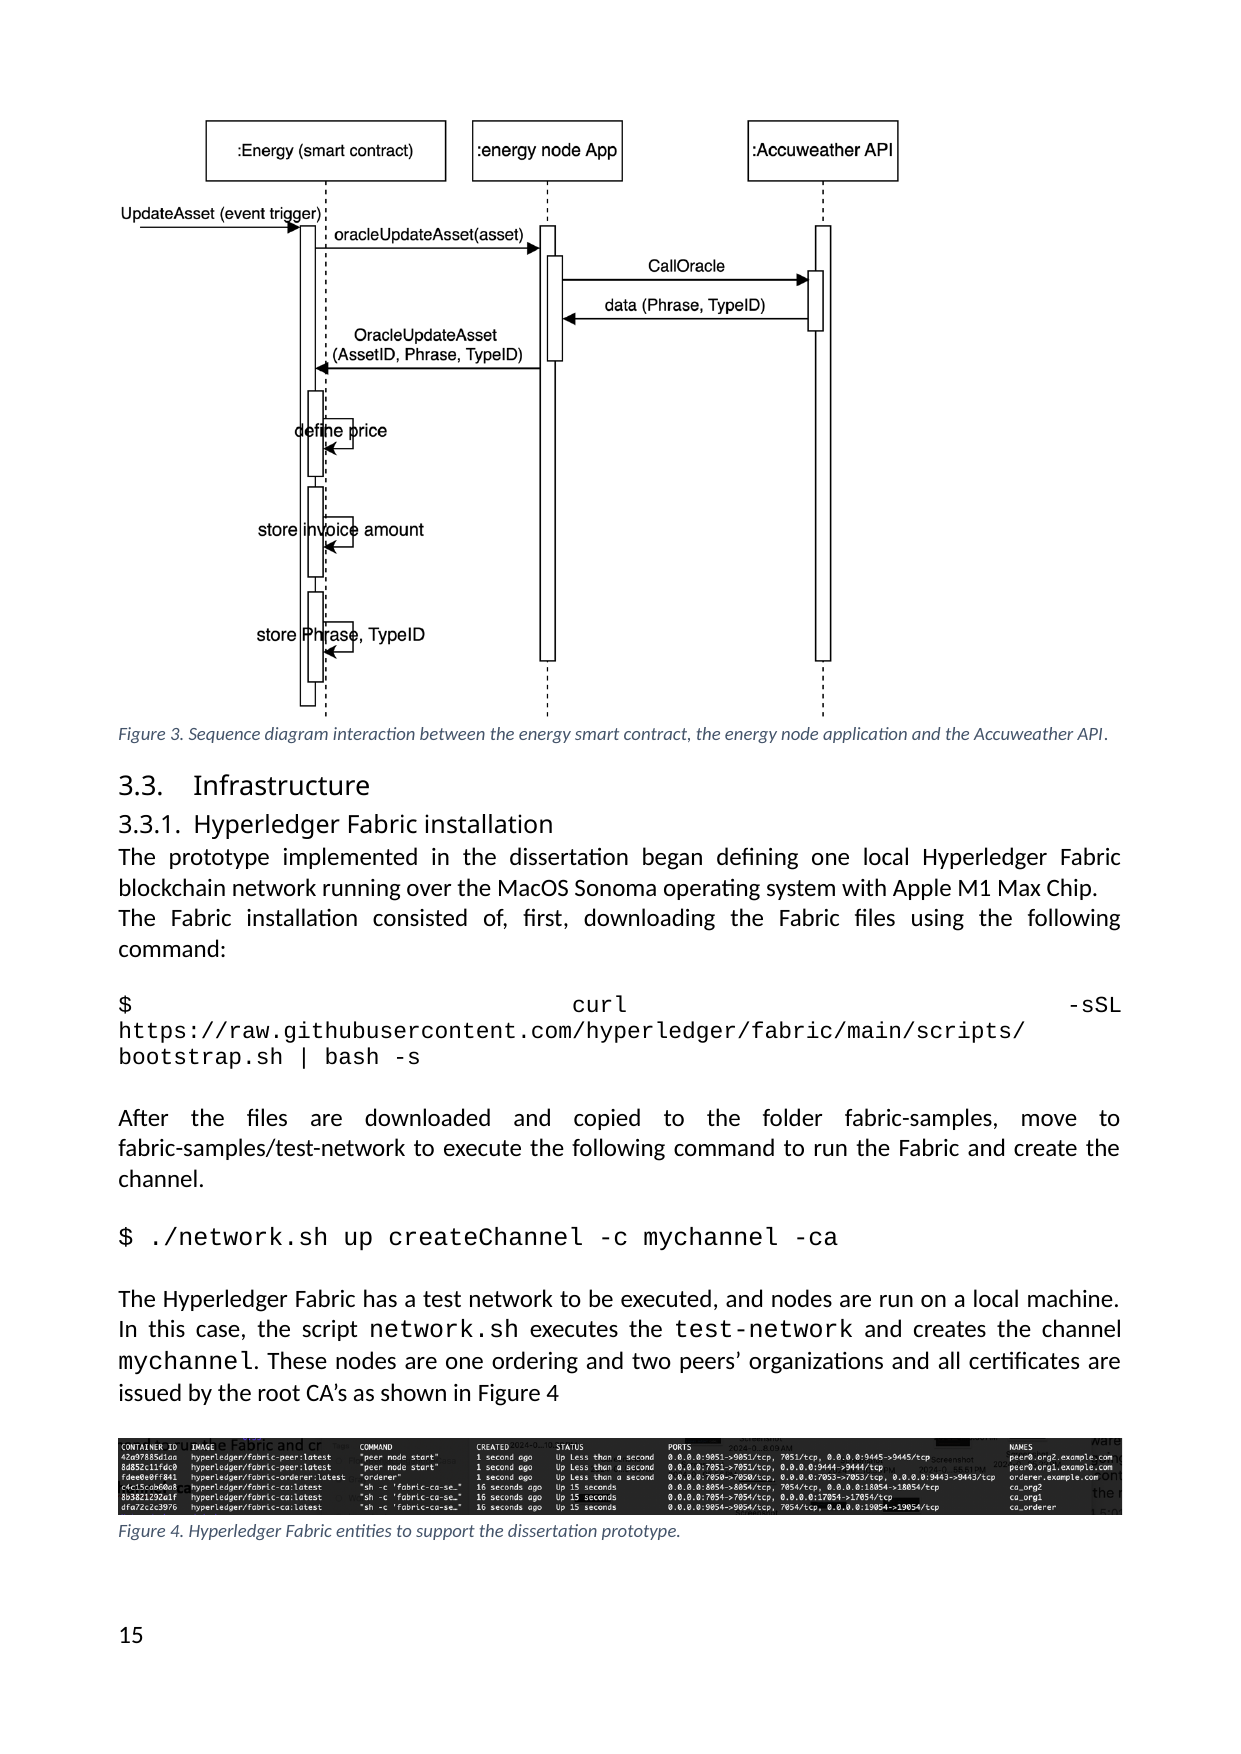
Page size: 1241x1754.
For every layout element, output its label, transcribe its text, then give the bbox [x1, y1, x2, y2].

text Figure 3. Sequence diagram interaction between the energy smart contract, the energy node application and the Accuweather API. [118, 722, 1122, 745]
subtitle Infrastructure [118, 766, 1122, 803]
text $ curl -sSL https://raw.githubusercontent.com/hyperledger/fabric/main/scripts/bootstrap.sh | bash -s [118, 994, 1122, 1072]
text After the files are downloaded and copied to the folder fabric-samples, move to fabric-samples/test-network to execute the following command to run the Fabric and create the channel. [118, 1102, 1122, 1194]
text Figure 4. Hyperledger Fabric entities to support the dissertation prototype. [118, 1519, 1122, 1542]
picture [118, 118, 900, 723]
text The Hyperledger Fabric has a test network to be executed, and nodes are run on a local machine. In this case, the script network.sh executes the test-network and creates the channel mychannel. These nodes are one ordering and two peers’ organizations and all certificates are issued by the root CA’s as shown in Figure 4 [118, 1283, 1122, 1408]
picture [118, 1438, 1123, 1515]
text The Fabric installation consisted of, first, downloading the Fabric files using the following command: [118, 902, 1122, 963]
subtitle Hyperledger Fabric installation [118, 807, 1122, 841]
text The prototype implemented in the dissertation began defining one local Hyperledger Fabric blockchain network running over the MacOS Sonoma operating system with Apple M1 Max Chip. [118, 841, 1122, 902]
text $ ./network.sh up createChannel -c mychannel -ca [118, 1224, 1122, 1252]
